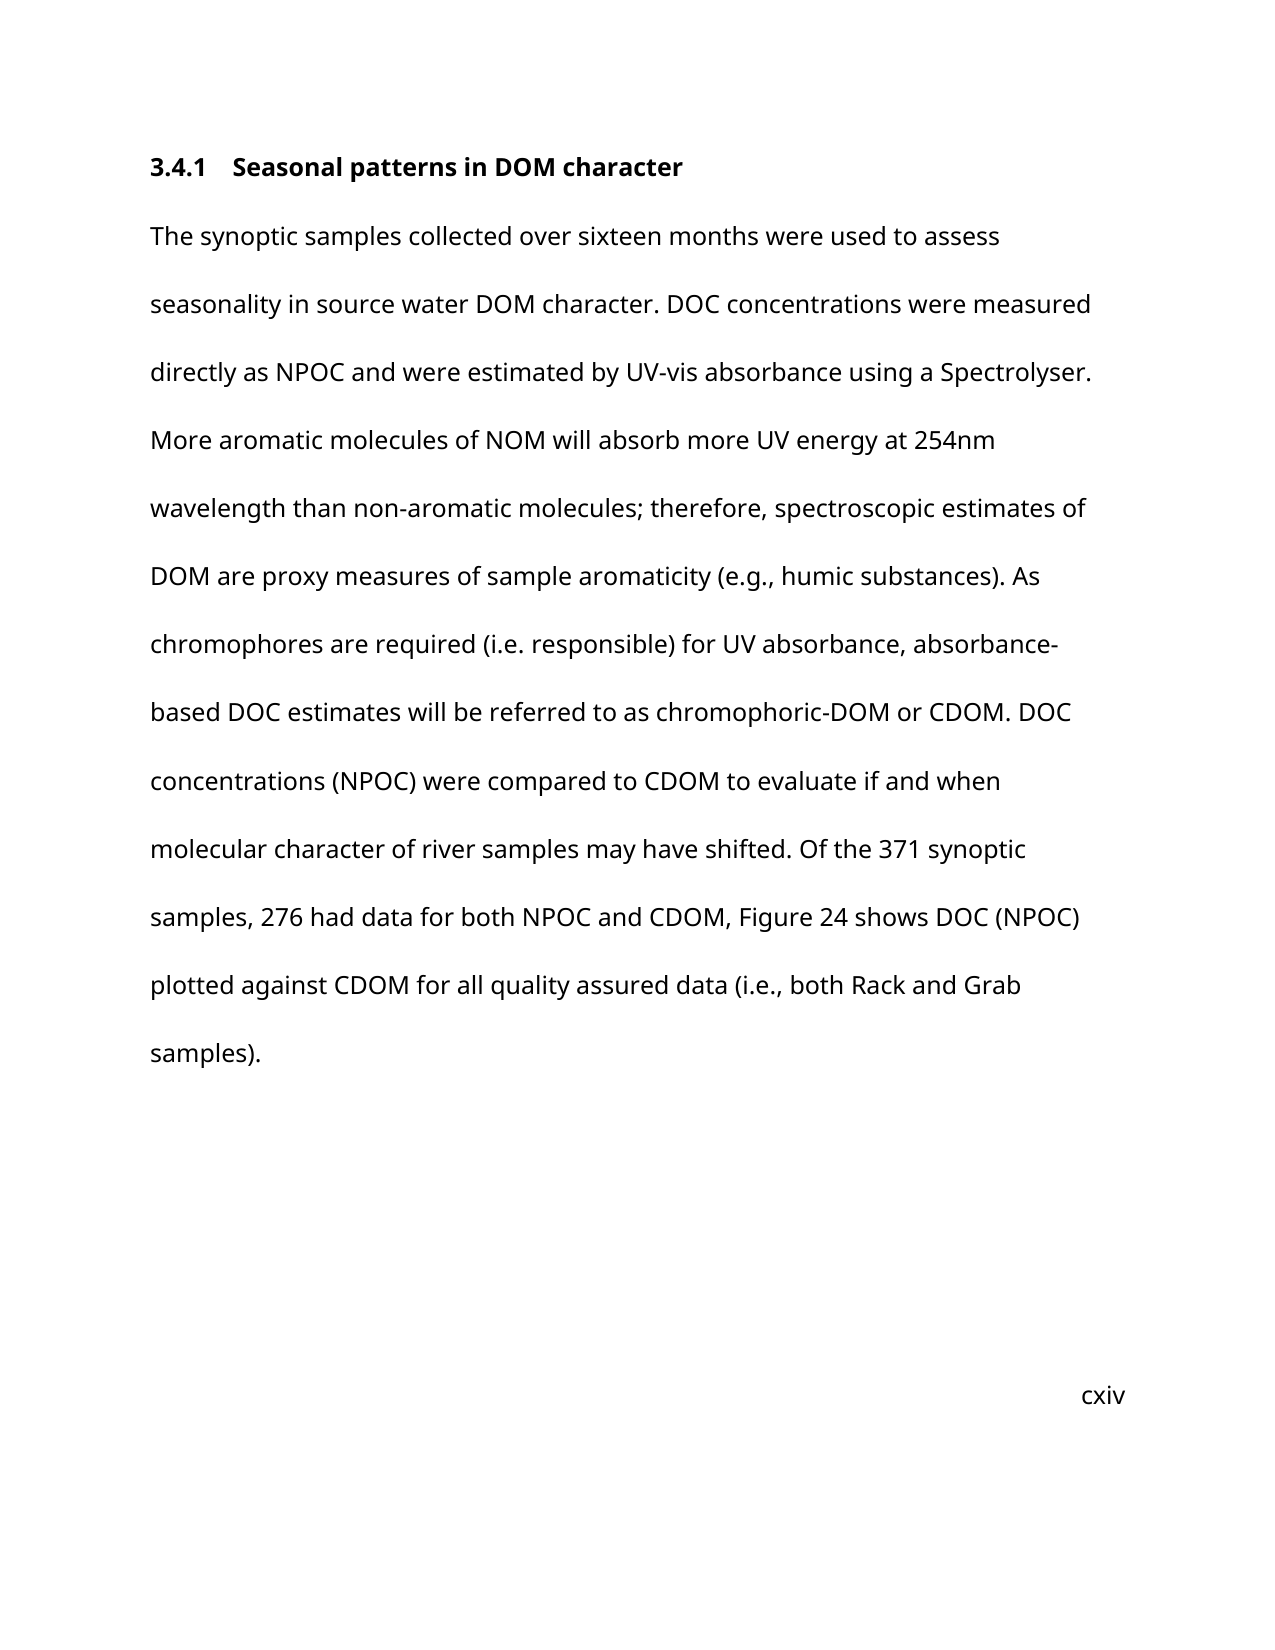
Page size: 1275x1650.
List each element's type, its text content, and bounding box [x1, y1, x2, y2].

subtitle Seasonal patterns in DOM character [150, 150, 1125, 184]
text The synoptic samples collected over sixteen months were used to assess seasonality in source water DOM character. DOC concentrations were measured directly as NPOC and were estimated by UV-vis absorbance using a Spectrolyser. More aromatic molecules of NOM will absorb more UV energy at 254nm wavelength than non-aromatic molecules; therefore, spectroscopic estimates of DOM are proxy measures of sample aromaticity (e.g., humic substances). As chromophores are required (i.e. responsible) for UV absorbance, absorbance-based DOC estimates will be referred to as chromophoric-DOM or CDOM. DOC concentrations (NPOC) were compared to CDOM to evaluate if and when molecular character of river samples may have shifted. Of the 371 synoptic samples, 276 had data for both NPOC and CDOM, Figure 24 shows DOC (NPOC) plotted against CDOM for all quality assured data (i.e., both Rack and Grab samples). [150, 218, 1125, 1070]
